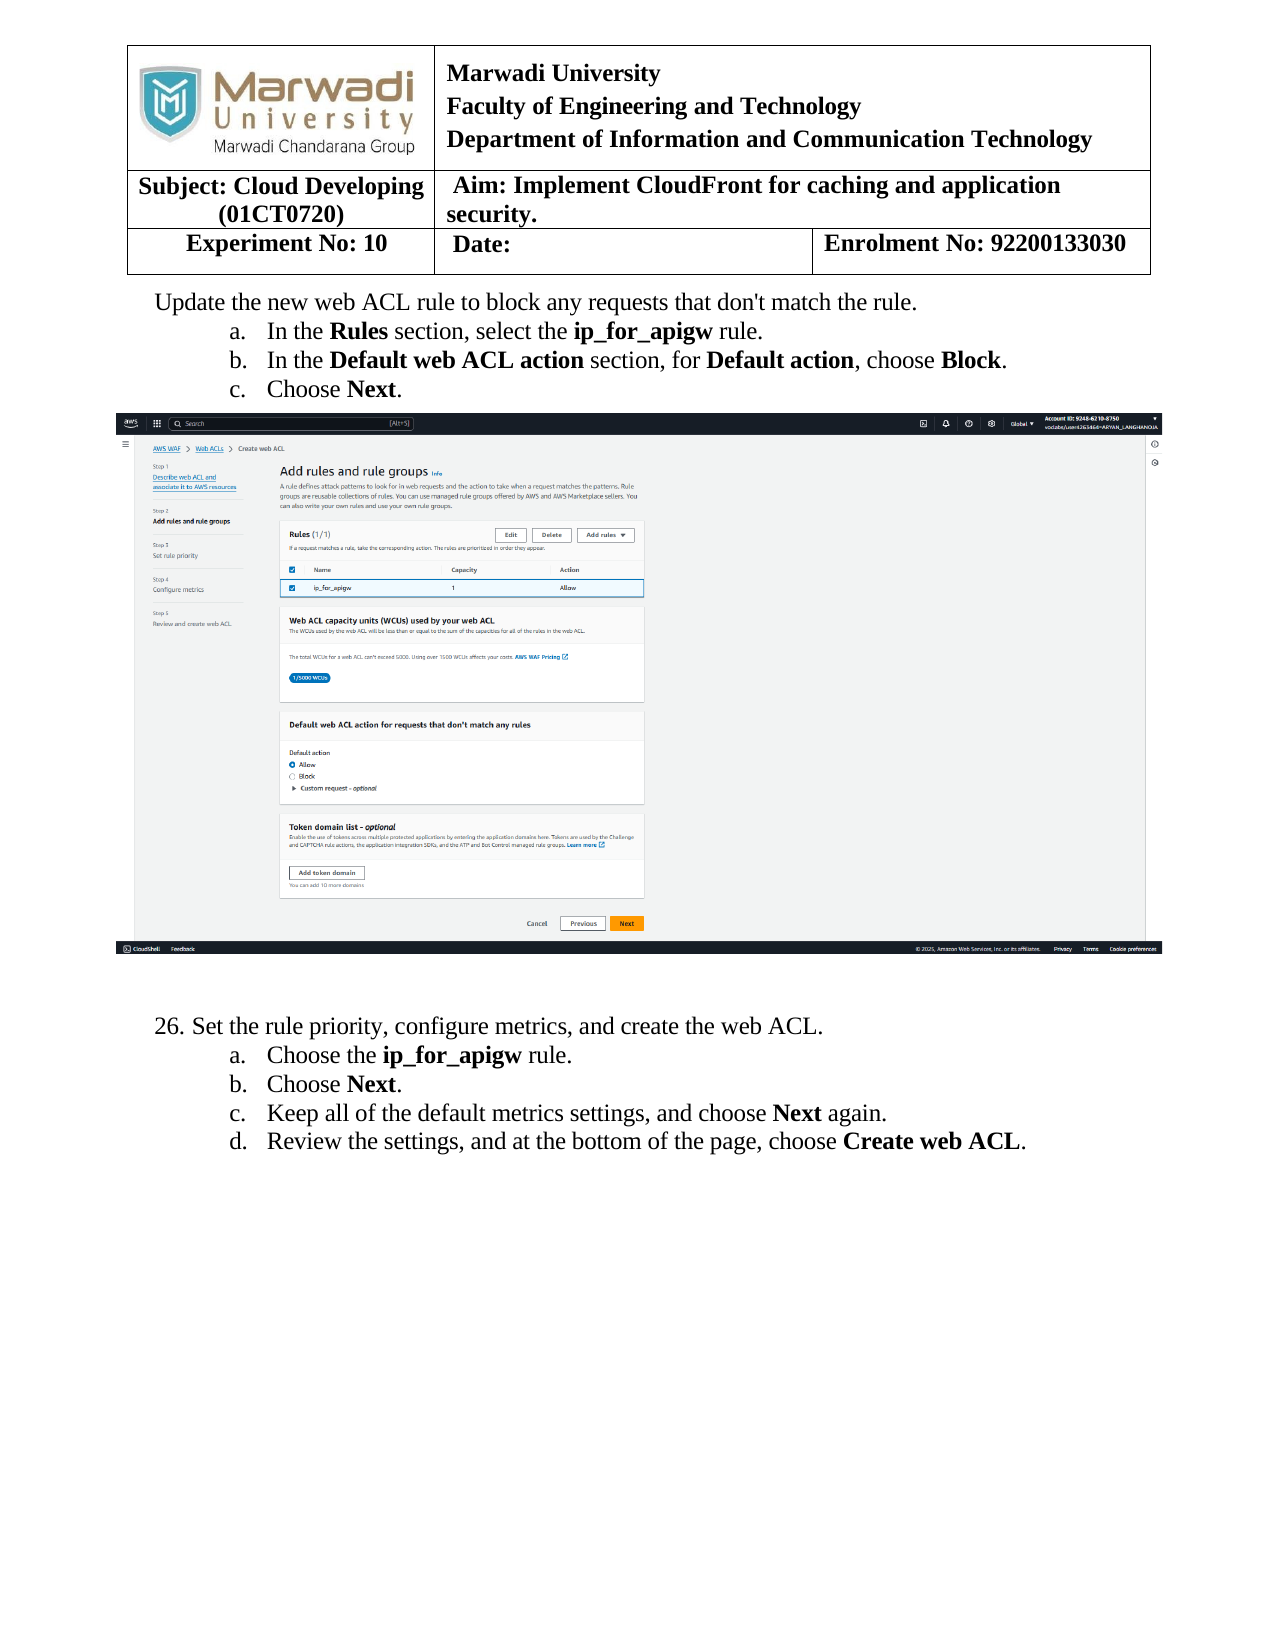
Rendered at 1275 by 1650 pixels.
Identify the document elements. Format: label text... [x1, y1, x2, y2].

picture [139, 63, 415, 155]
list Choose the ip_for_apigw rule. [229, 1040, 1162, 1069]
list Update the new web ACL rule to block any requests that don't match the rule. [154, 287, 1162, 316]
list In the Default web ACL action section, for Default action, choose Block. [229, 345, 1162, 374]
list Set the rule priority, configure metrics, and create the web ACL. [154, 1011, 1162, 1040]
list Choose Next. [229, 374, 1162, 402]
list Review the settings, and at the bottom of the page, choose Create web ACL. [229, 1126, 1162, 1155]
list Choose Next. [229, 1069, 1162, 1098]
picture [116, 413, 1163, 954]
list In the Rules section, select the ip_for_apigw rule. [229, 316, 1162, 345]
list Keep all of the default metrics settings, and choose Next again. [229, 1098, 1162, 1126]
